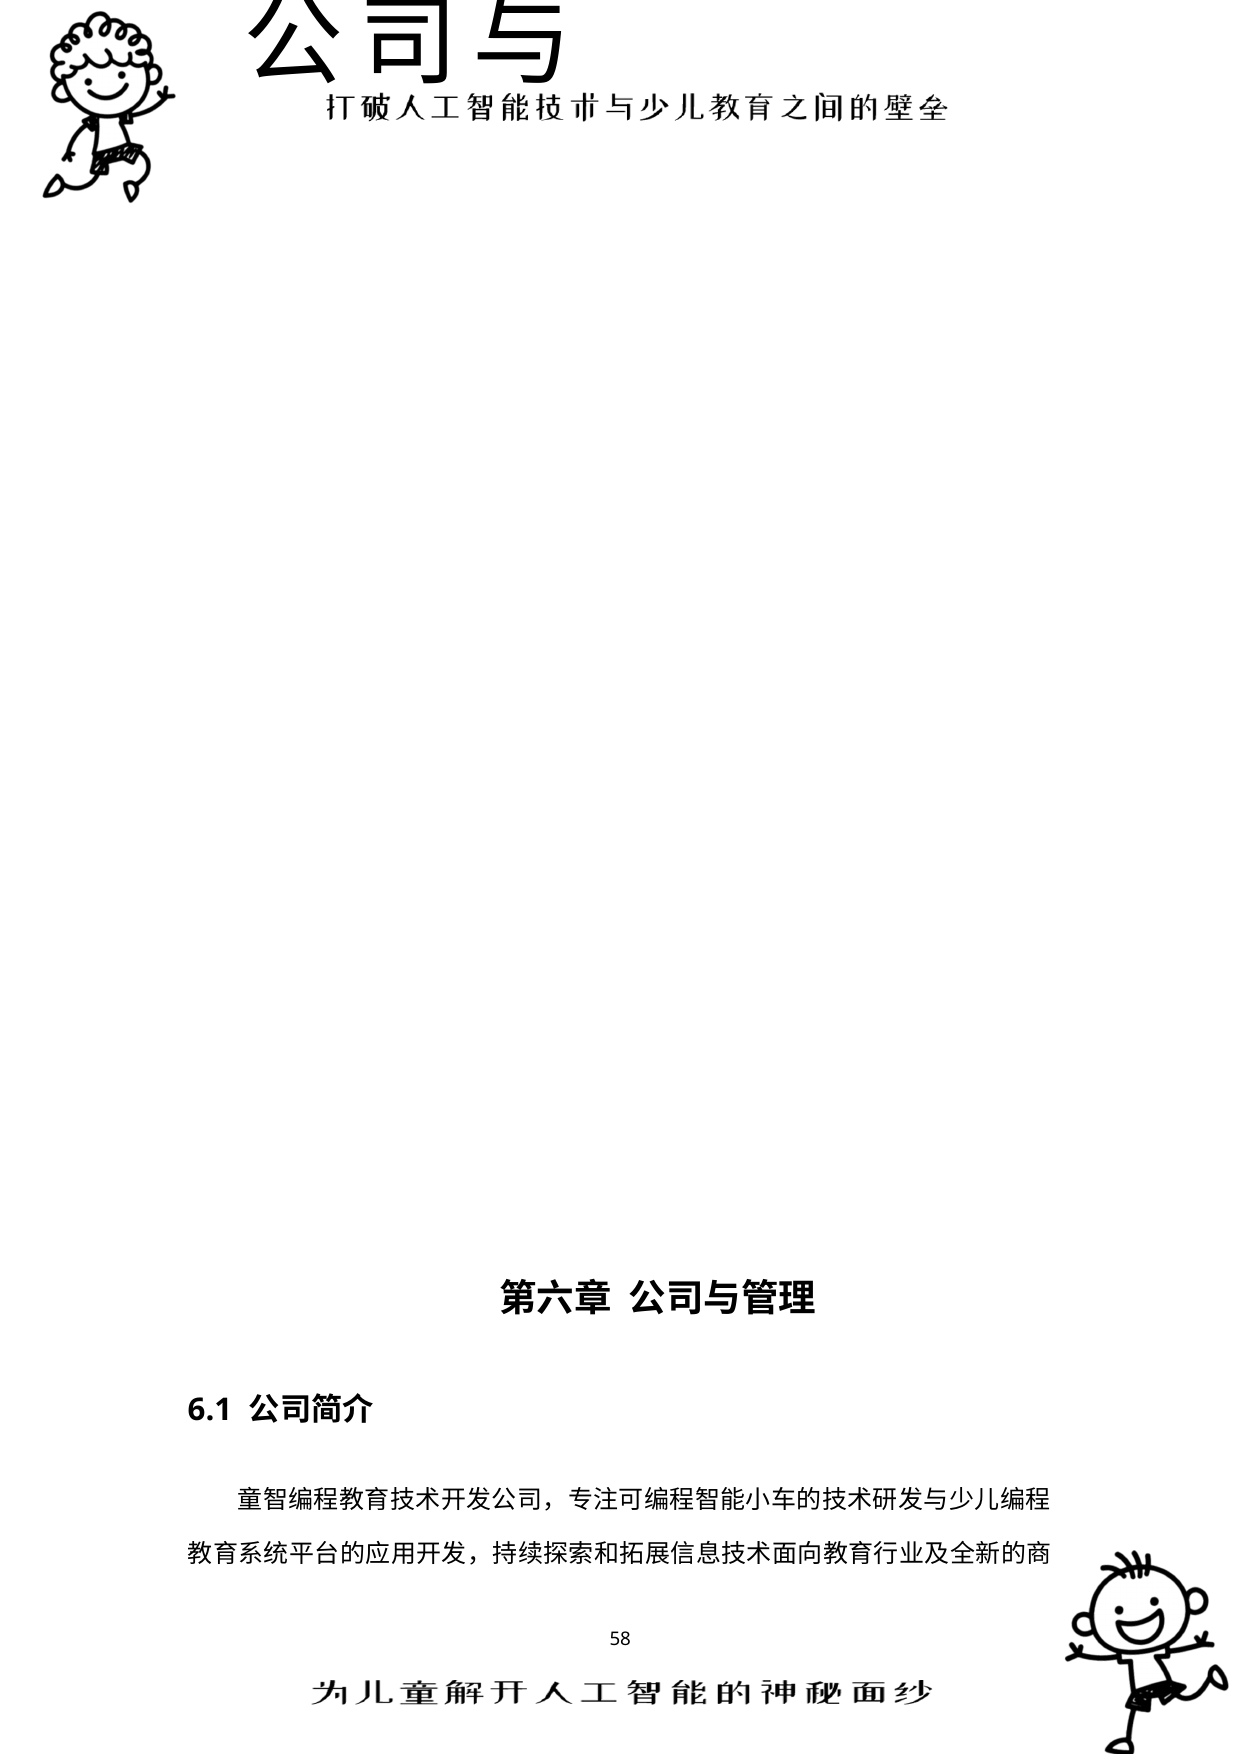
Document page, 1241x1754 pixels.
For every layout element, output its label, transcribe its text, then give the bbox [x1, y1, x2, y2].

subtitle 6.1 公司简介 [187, 1384, 1053, 1429]
picture [381, 40, 413, 59]
picture [319, 40, 1008, 147]
subtitle 第六章 公司与管理 [187, 1268, 1053, 1322]
picture [1001, 1535, 1241, 1754]
picture [288, 1640, 952, 1754]
picture [1, 0, 245, 224]
